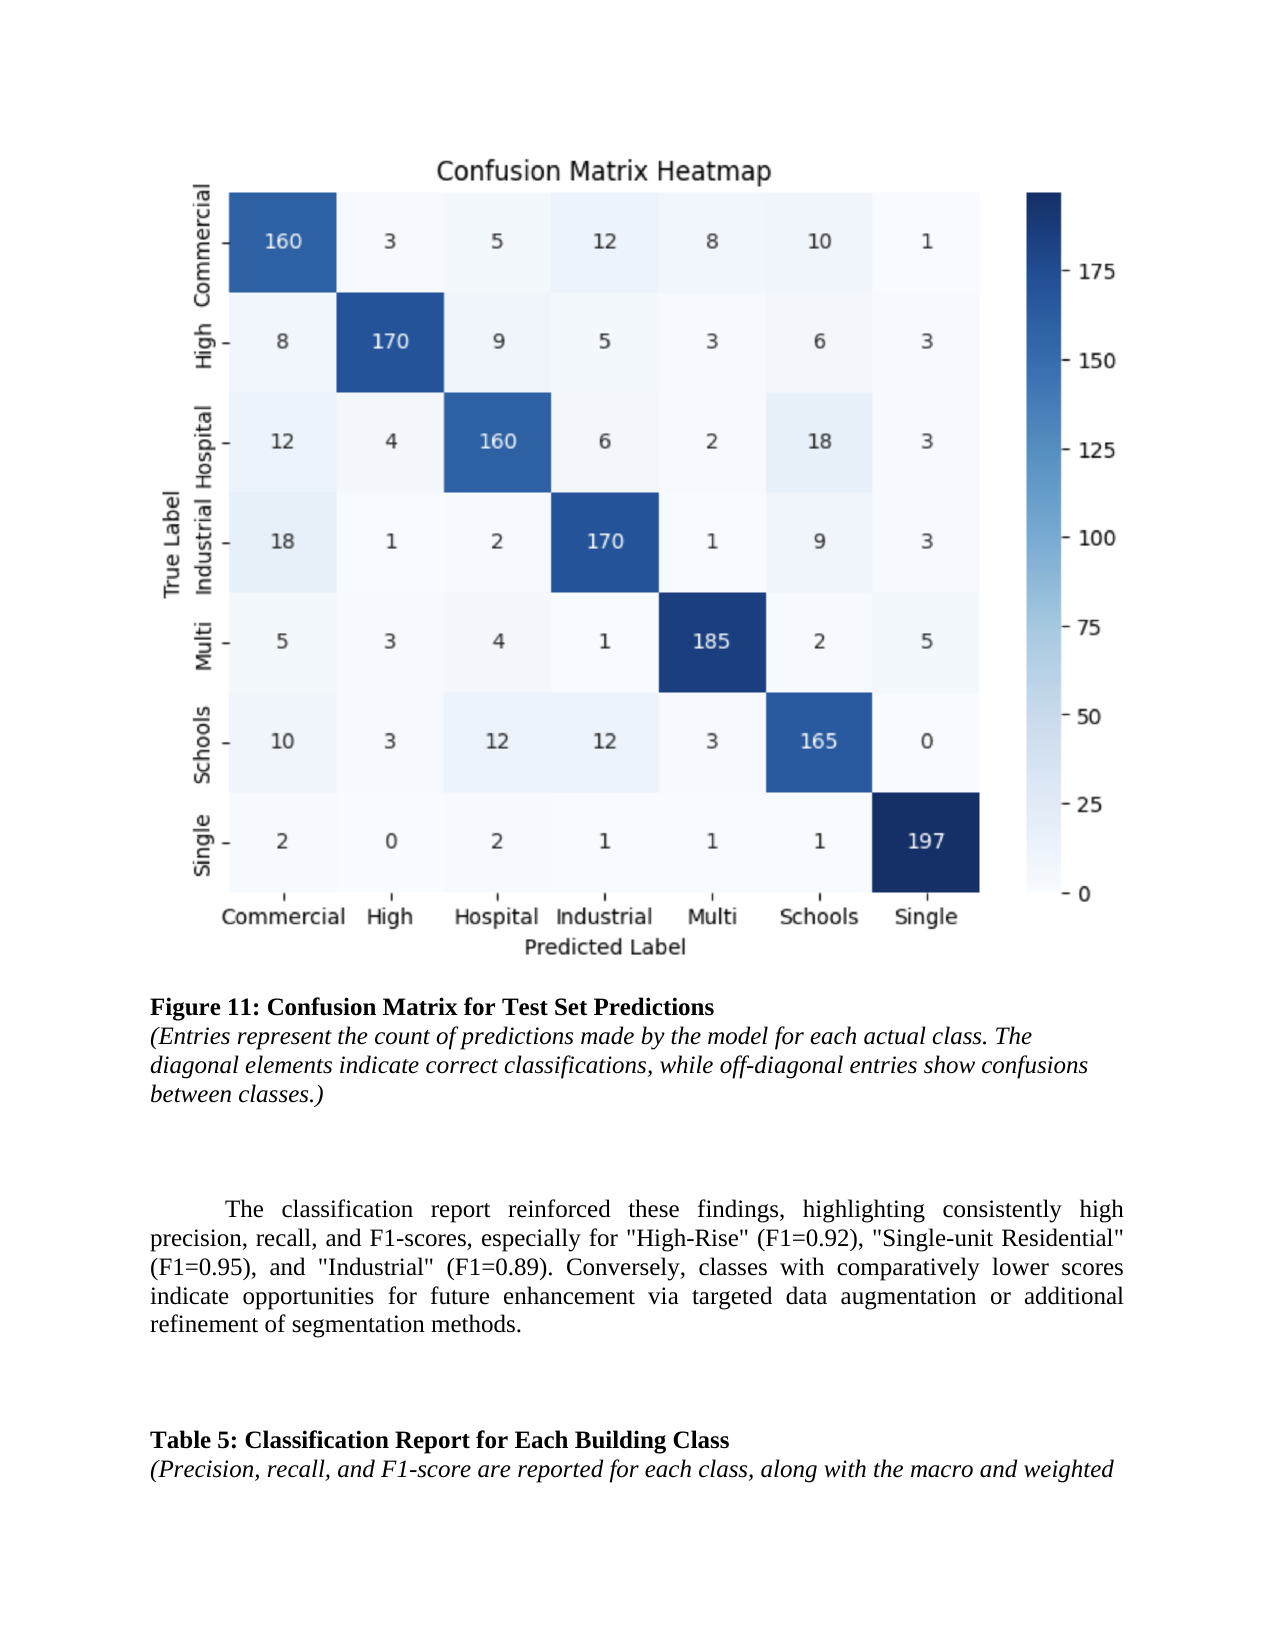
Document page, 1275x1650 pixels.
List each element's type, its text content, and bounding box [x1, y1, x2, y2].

text Figure 11: Confusion Matrix for Test Set Predictions (Entries represent the count of predictions made by the model for each actual class. The diagonal elements indicate correct classifications, while off-diagonal entries show confusions between classes.) [150, 992, 1125, 1107]
picture [150, 150, 1125, 964]
text The classification report reinforced these findings, highlighting consistently high precision, recall, and F1-scores, especially for "High-Rise" (F1=0.92), "Single-unit Residential" (F1=0.95), and "Industrial" (F1=0.89). Conversely, classes with comparatively lower scores indicate opportunities for future enhancement via targeted data augmentation or additional refinement of segmentation methods. [150, 1194, 1125, 1338]
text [150, 1425, 1125, 1483]
